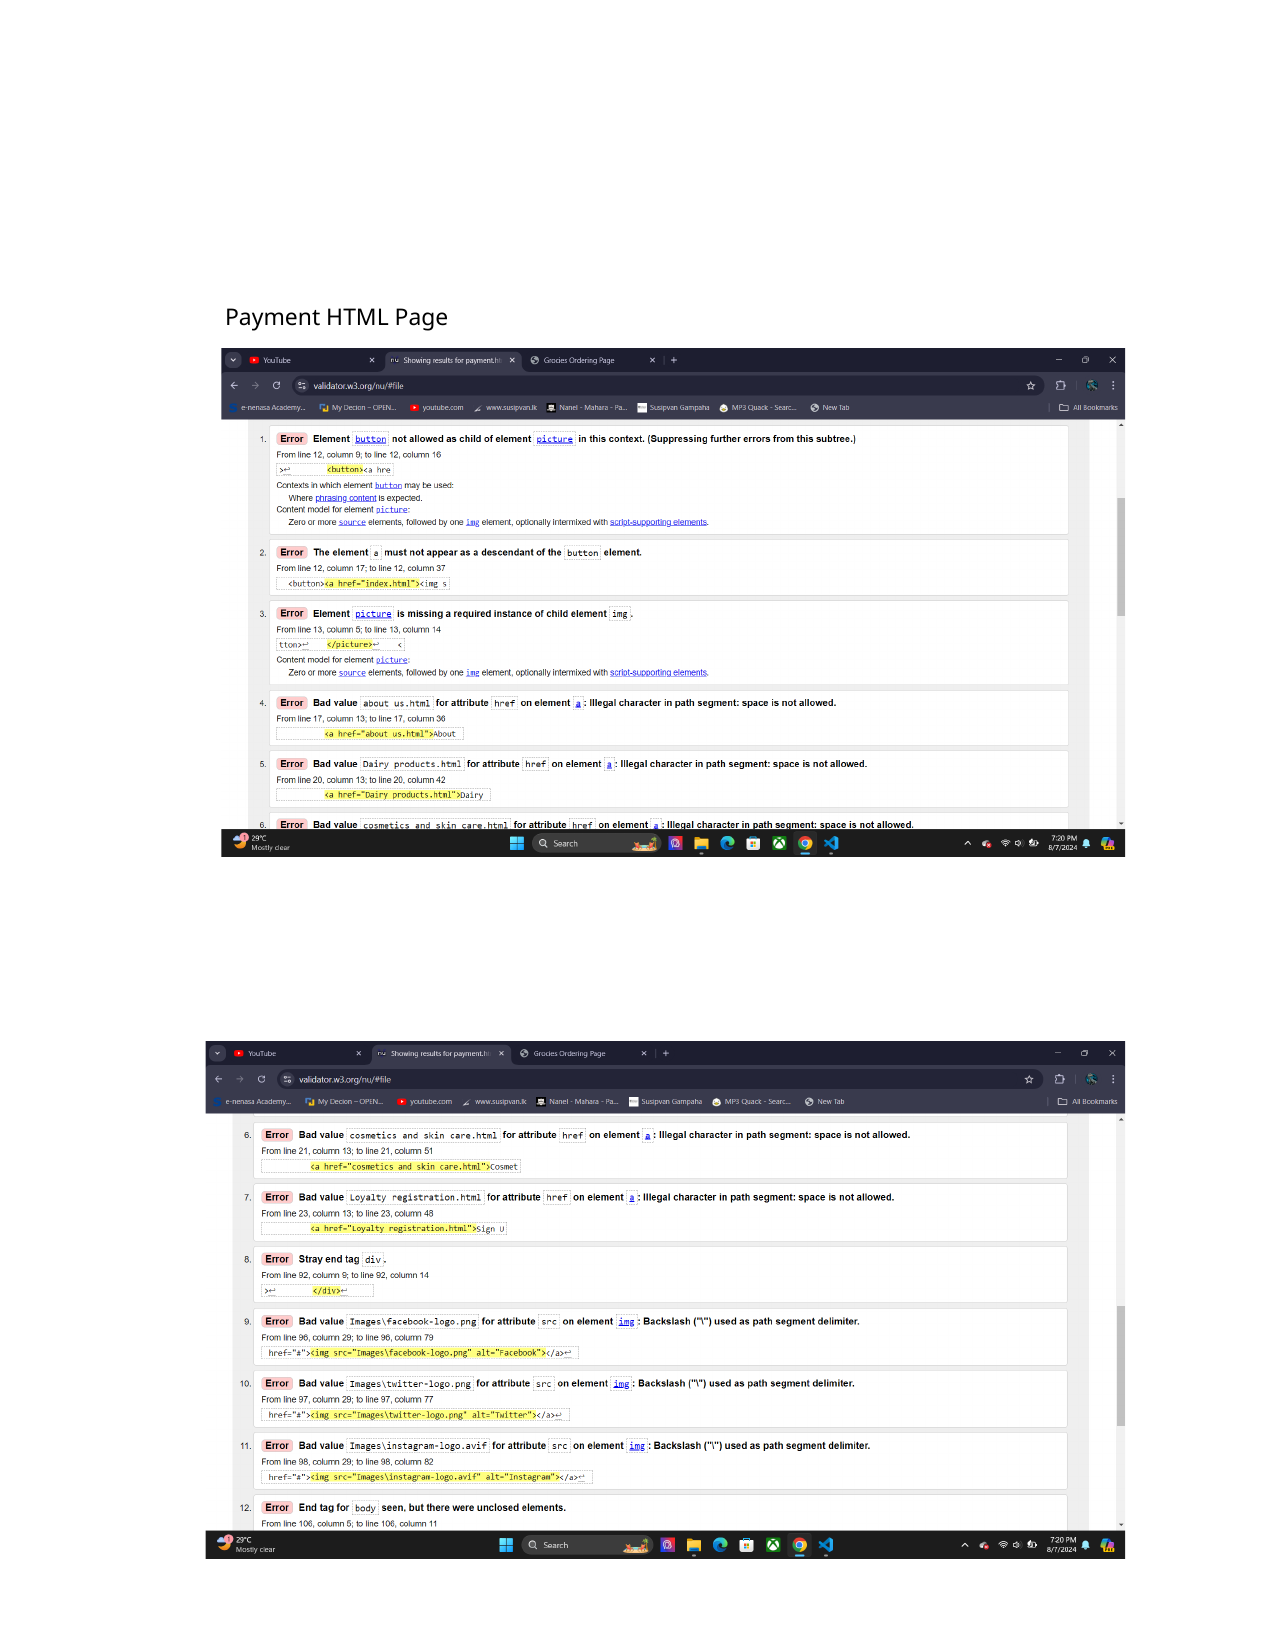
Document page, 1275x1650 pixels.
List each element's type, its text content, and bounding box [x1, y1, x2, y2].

picture [205, 1041, 1125, 1559]
text Payment HTML Page [150, 301, 1125, 332]
picture [221, 348, 1125, 857]
